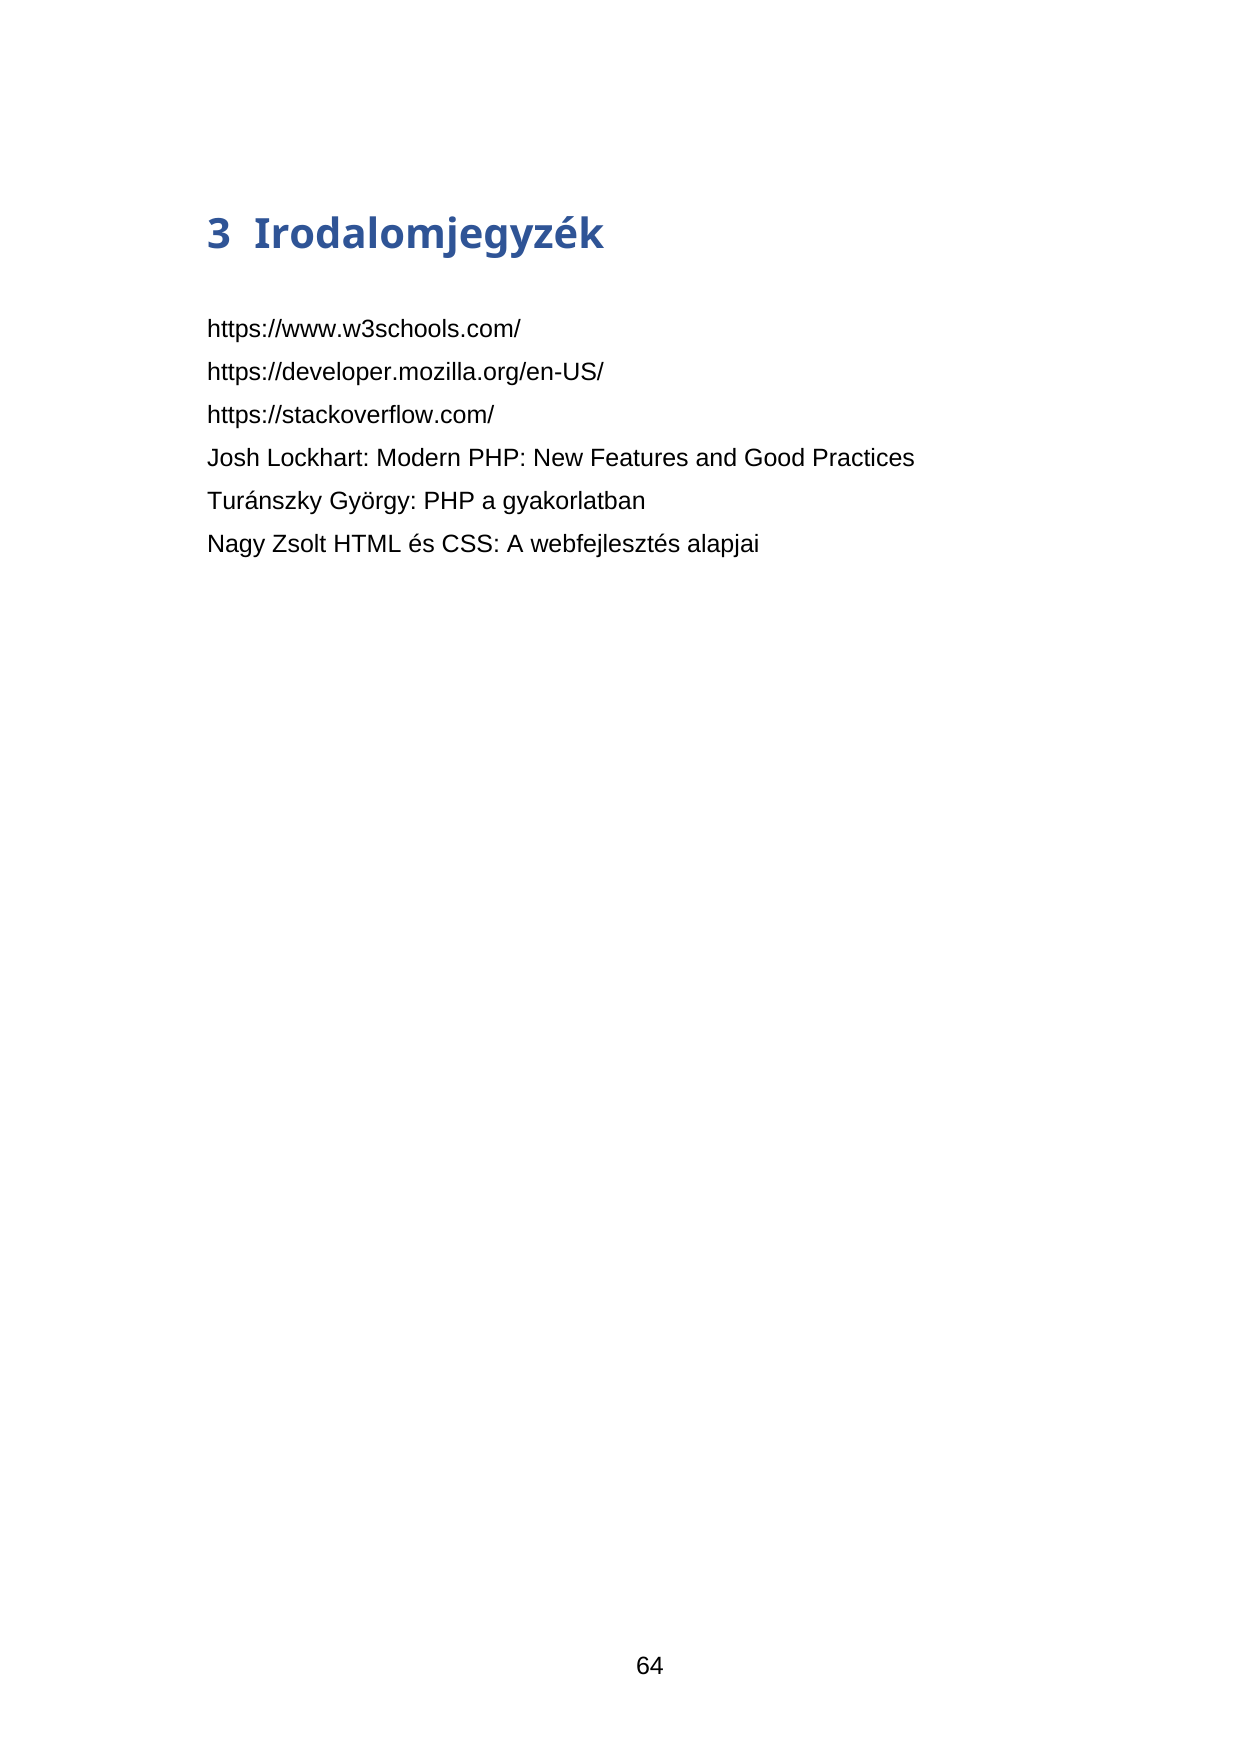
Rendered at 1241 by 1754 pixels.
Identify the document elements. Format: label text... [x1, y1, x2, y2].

subtitle Irodalomjegyzék [207, 204, 1092, 261]
text Josh Lockhart: Modern PHP: New Features and Good Practices [207, 443, 1092, 472]
text https://stackoverflow.com/ [207, 400, 1092, 429]
text Turánszky György: PHP a gyakorlatban [207, 486, 1092, 515]
text https://www.w3schools.com/ [207, 314, 1092, 343]
text https://developer.mozilla.org/en-US/ [207, 357, 1092, 386]
text Nagy Zsolt HTML és CSS: A webfejlesztés alapjai [207, 529, 1092, 558]
